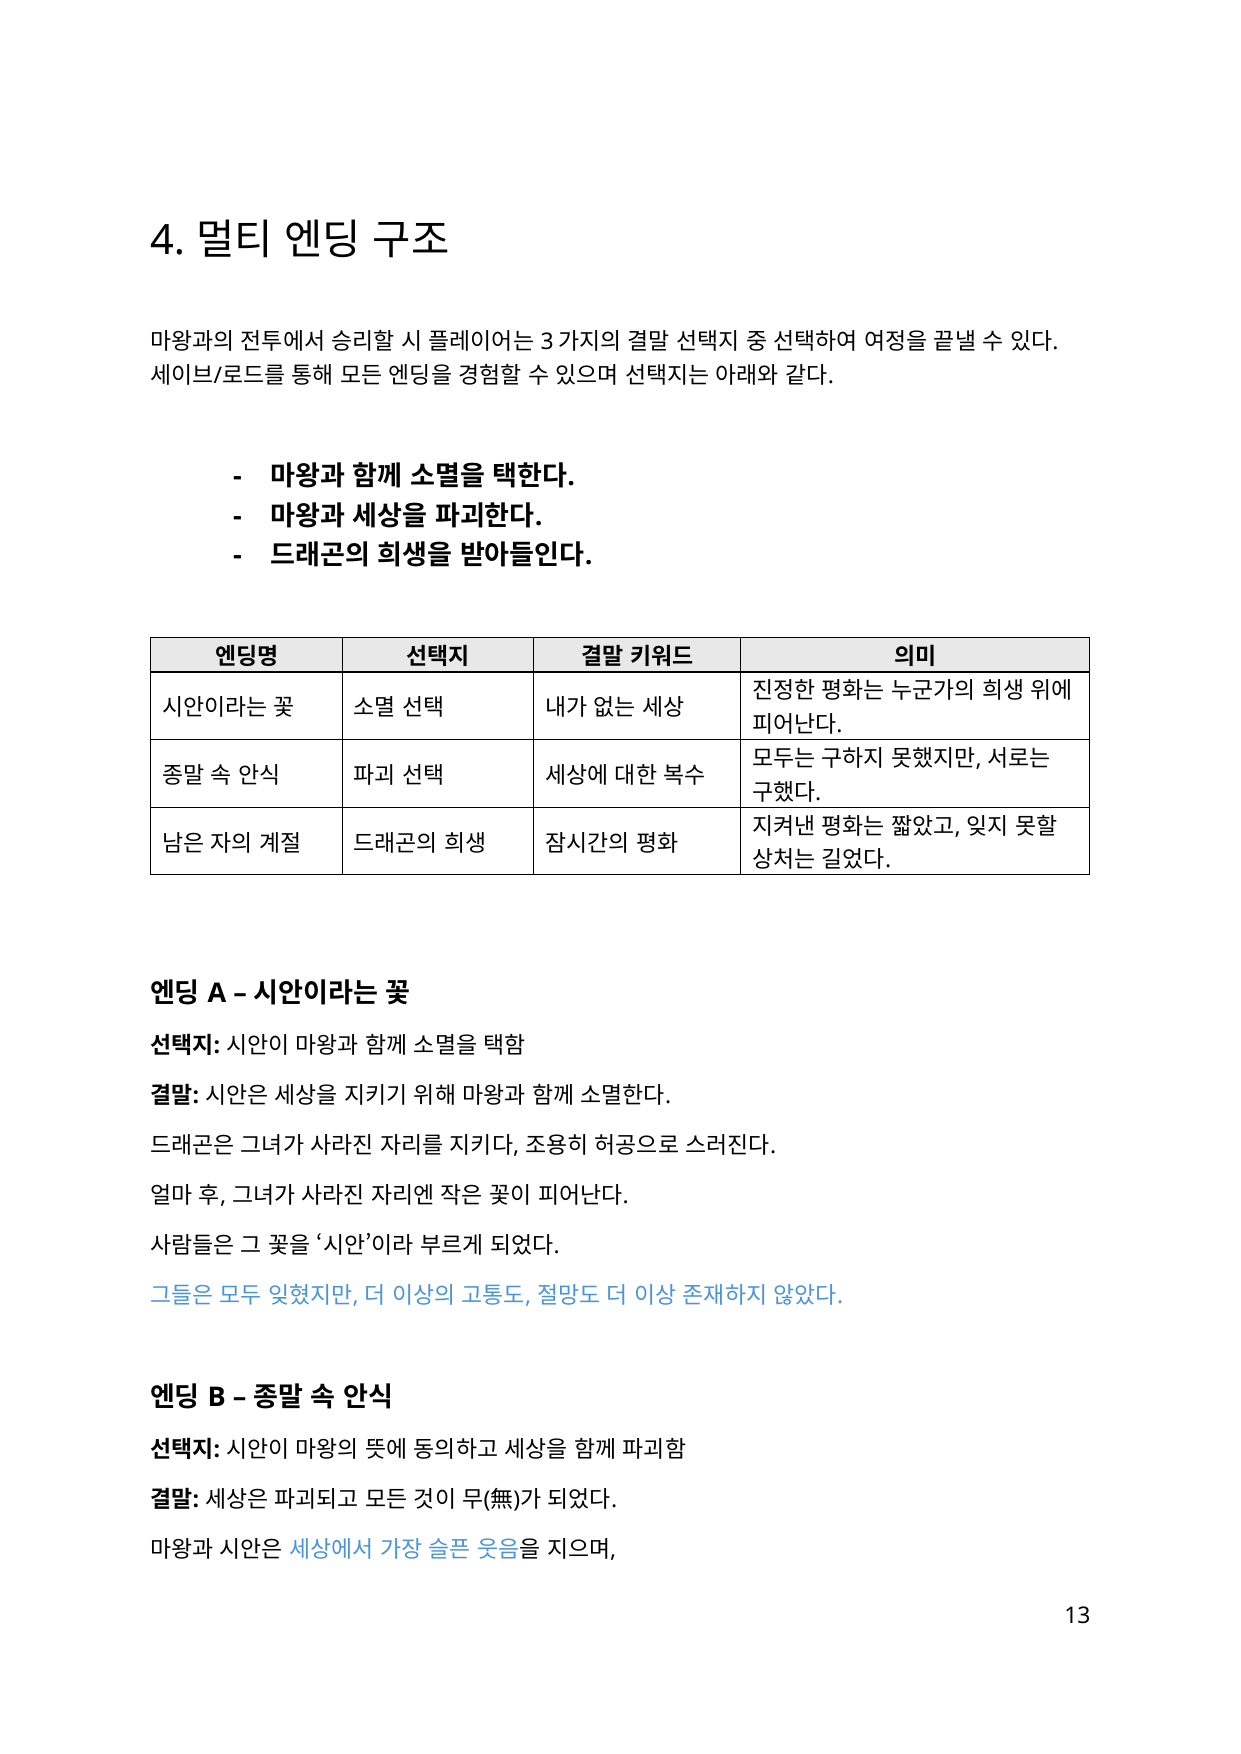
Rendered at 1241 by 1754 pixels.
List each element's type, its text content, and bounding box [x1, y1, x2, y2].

text 얼마 후, 그녀가 사라진 자리엔 작은 꽃이 피어난다. [150, 1177, 1090, 1211]
table_header 선택지 [343, 638, 533, 671]
table_cell 모두는 구하지 못했지만, 서로는 구했다. [741, 740, 1089, 807]
text 마왕과 시안은 세상에서 가장 슬픈 웃음을 지으며, [150, 1531, 1090, 1564]
table_header 의미 [741, 638, 1089, 671]
text 엔딩 B – 종말 속 안식 [150, 1375, 1090, 1414]
table_cell 드래곤의 희생 [343, 808, 533, 874]
table_cell 내가 없는 세상 [534, 673, 740, 739]
table_header 엔딩명 [151, 638, 342, 671]
table_cell 세상에 대한 복수 [534, 740, 740, 807]
text 그들은 모두 잊혔지만, 더 이상의 고통도, 절망도 더 이상 존재하지 않았다. [150, 1277, 1090, 1311]
list 마왕과 함께 소멸을 택한다. [233, 454, 1090, 494]
text 마왕과의 전투에서 승리할 시 플레이어는 3가지의 결말 선택지 중 선택하여 여정을 끝낼 수 있다. 세이브/로드를 통해 모든 엔딩을 경험할 수 있으며 선택지는 아래와 같다. [150, 323, 1090, 390]
table_cell 지켜낸 평화는 짧았고, 잊지 못할 상처는 길었다. [741, 808, 1089, 874]
list 마왕과 세상을 파괴한다. [233, 494, 1090, 533]
text 드래곤은 그녀가 사라진 자리를 지키다, 조용히 허공으로 스러진다. [150, 1127, 1090, 1161]
text 사람들은 그 꽃을 ‘시안’이라 부르게 되었다. [150, 1227, 1090, 1261]
subtitle 4. 멀티 엔딩 구조 [150, 206, 1090, 267]
table_cell 파괴 선택 [343, 740, 533, 807]
table_header 결말 키워드 [534, 638, 740, 671]
table_cell 시안이라는 꽃 [151, 673, 342, 739]
table_cell 진정한 평화는 누군가의 희생 위에 피어난다. [741, 673, 1089, 739]
text 선택지: 시안이 마왕과 함께 소멸을 택함 [150, 1027, 1090, 1061]
table_cell 종말 속 안식 [151, 740, 342, 807]
table_cell 잠시간의 평화 [534, 808, 740, 874]
text 선택지: 시안이 마왕의 뜻에 동의하고 세상을 함께 파괴함 [150, 1431, 1090, 1464]
list 드래곤의 희생을 받아들인다. [233, 533, 1090, 572]
text 엔딩 A – 시안이라는 꽃 [150, 971, 1090, 1011]
table_cell 남은 자의 계절 [151, 808, 342, 874]
text 결말: 시안은 세상을 지키기 위해 마왕과 함께 소멸한다. [150, 1077, 1090, 1111]
text 결말: 세상은 파괴되고 모든 것이 무(無)가 되었다. [150, 1481, 1090, 1514]
table_cell 소멸 선택 [343, 673, 533, 739]
